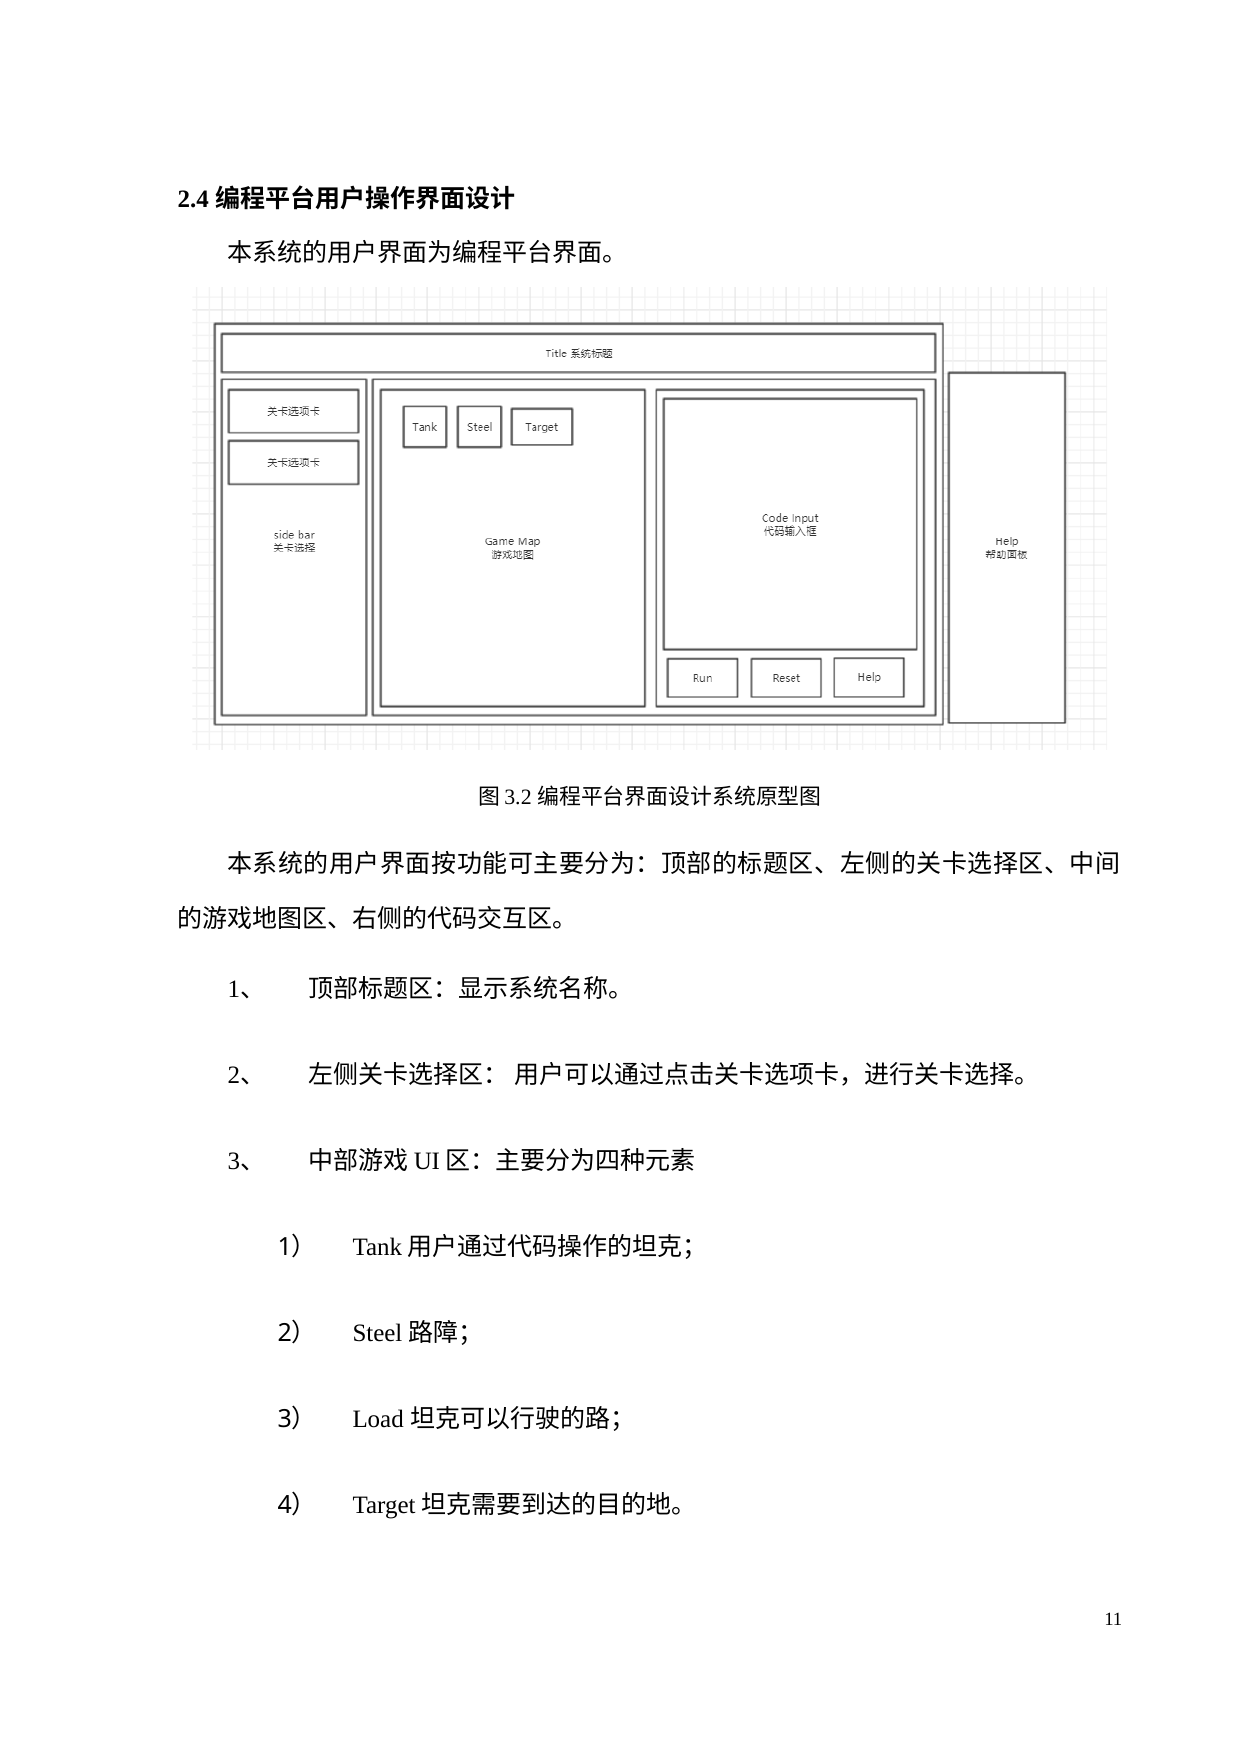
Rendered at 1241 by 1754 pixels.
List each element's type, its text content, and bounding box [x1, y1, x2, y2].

text 本系统的用户界面为编程平台界面。 [177, 233, 1122, 269]
picture [192, 287, 1108, 750]
subtitle 编程平台用户操作界面设计 [177, 178, 1122, 215]
list 中部游戏UI区：主要分为四种元素 [227, 1125, 1122, 1193]
list 顶部标题区：显示系统名称。 [227, 953, 1122, 1021]
text 图3.2 编程平台界面设计系统原型图 [177, 779, 1122, 811]
list Tank用户通过代码操作的坦克； [177, 1211, 1122, 1279]
list Steel 路障； [177, 1297, 1122, 1365]
text 本系统的用户界面按功能可主要分为：顶部的标题区、左侧的关卡选择区、中间的游戏地图区、右侧的代码交互区。 [177, 844, 1122, 934]
list 左侧关卡选择区： 用户可以通过点击关卡选项卡，进行关卡选择。 [227, 1039, 1122, 1107]
list Target 坦克需要到达的目的地。 [177, 1469, 1122, 1537]
list Load 坦克可以行驶的路； [177, 1383, 1122, 1451]
